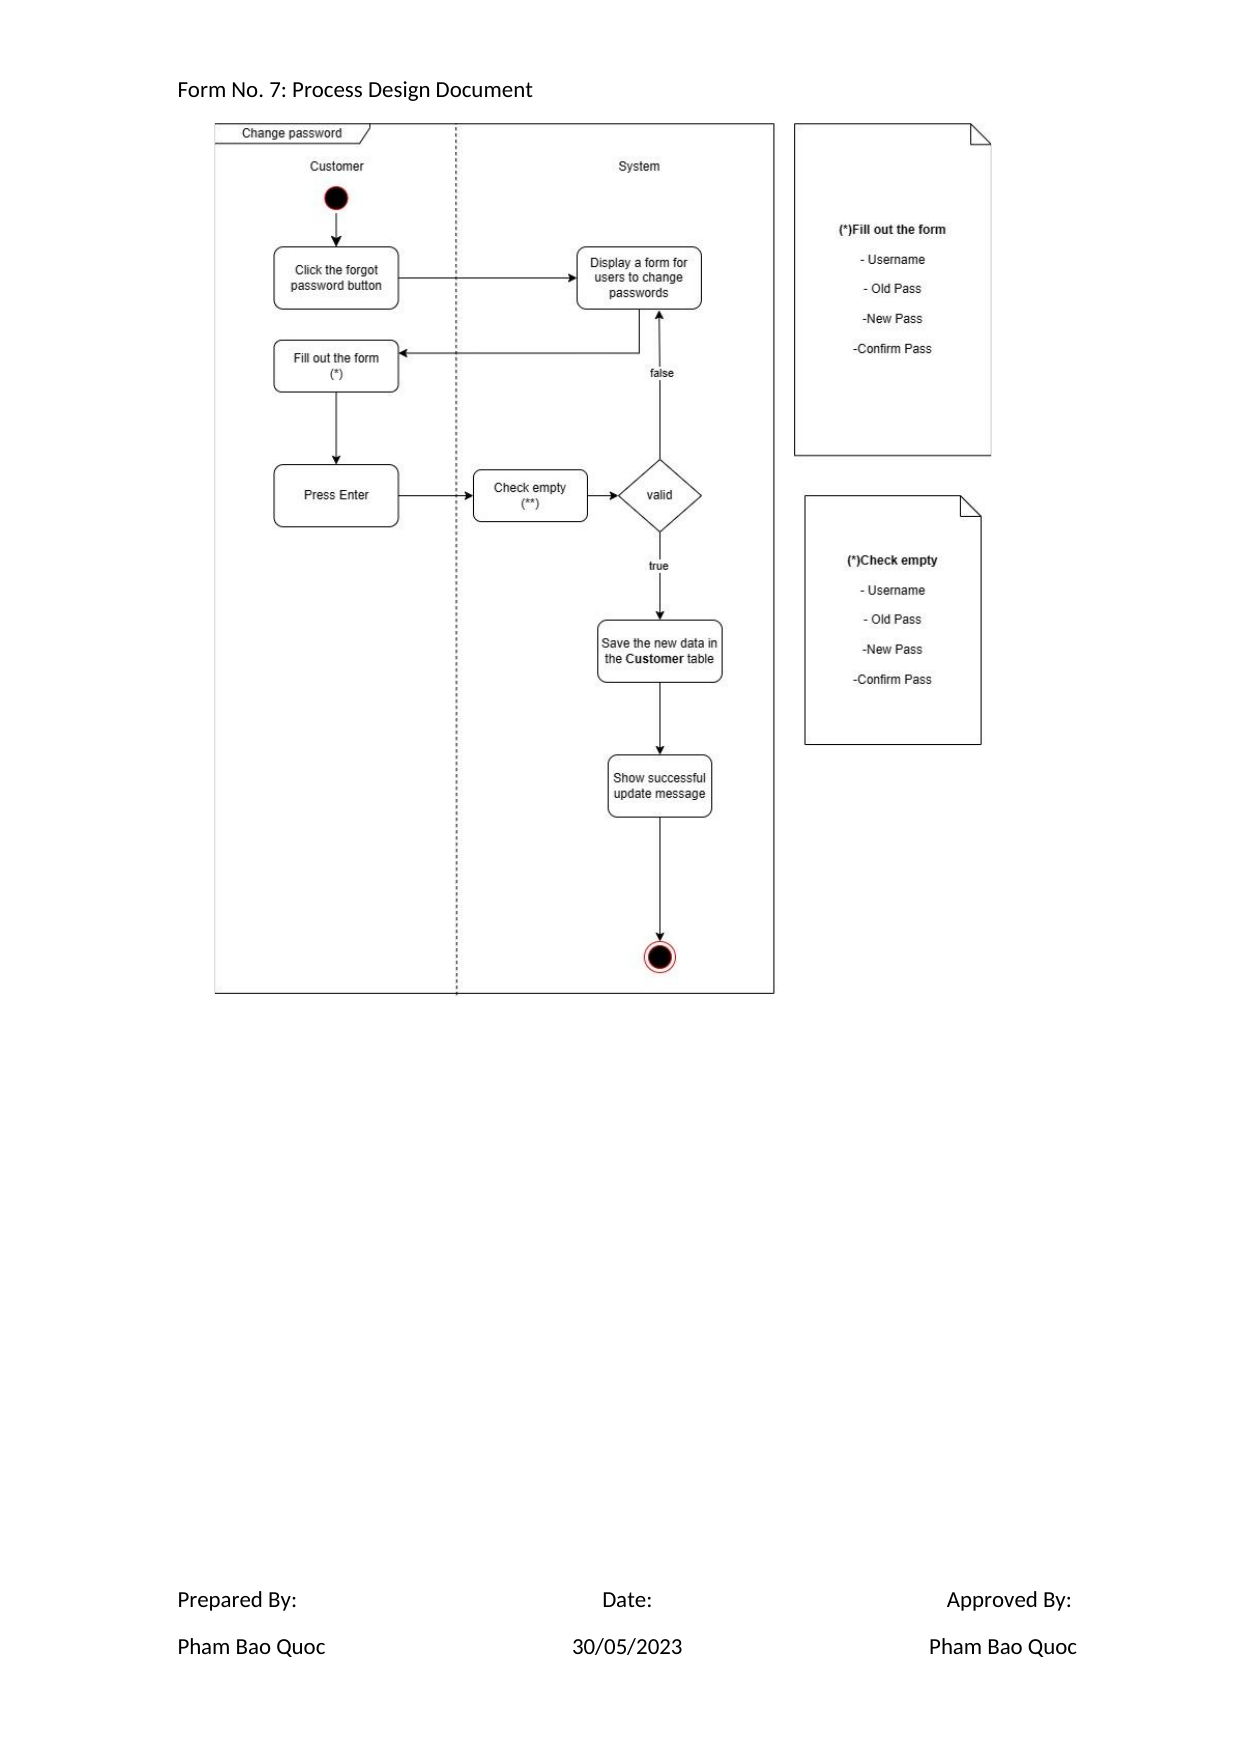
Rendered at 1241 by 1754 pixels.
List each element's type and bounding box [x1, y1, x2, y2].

picture [214, 123, 992, 997]
